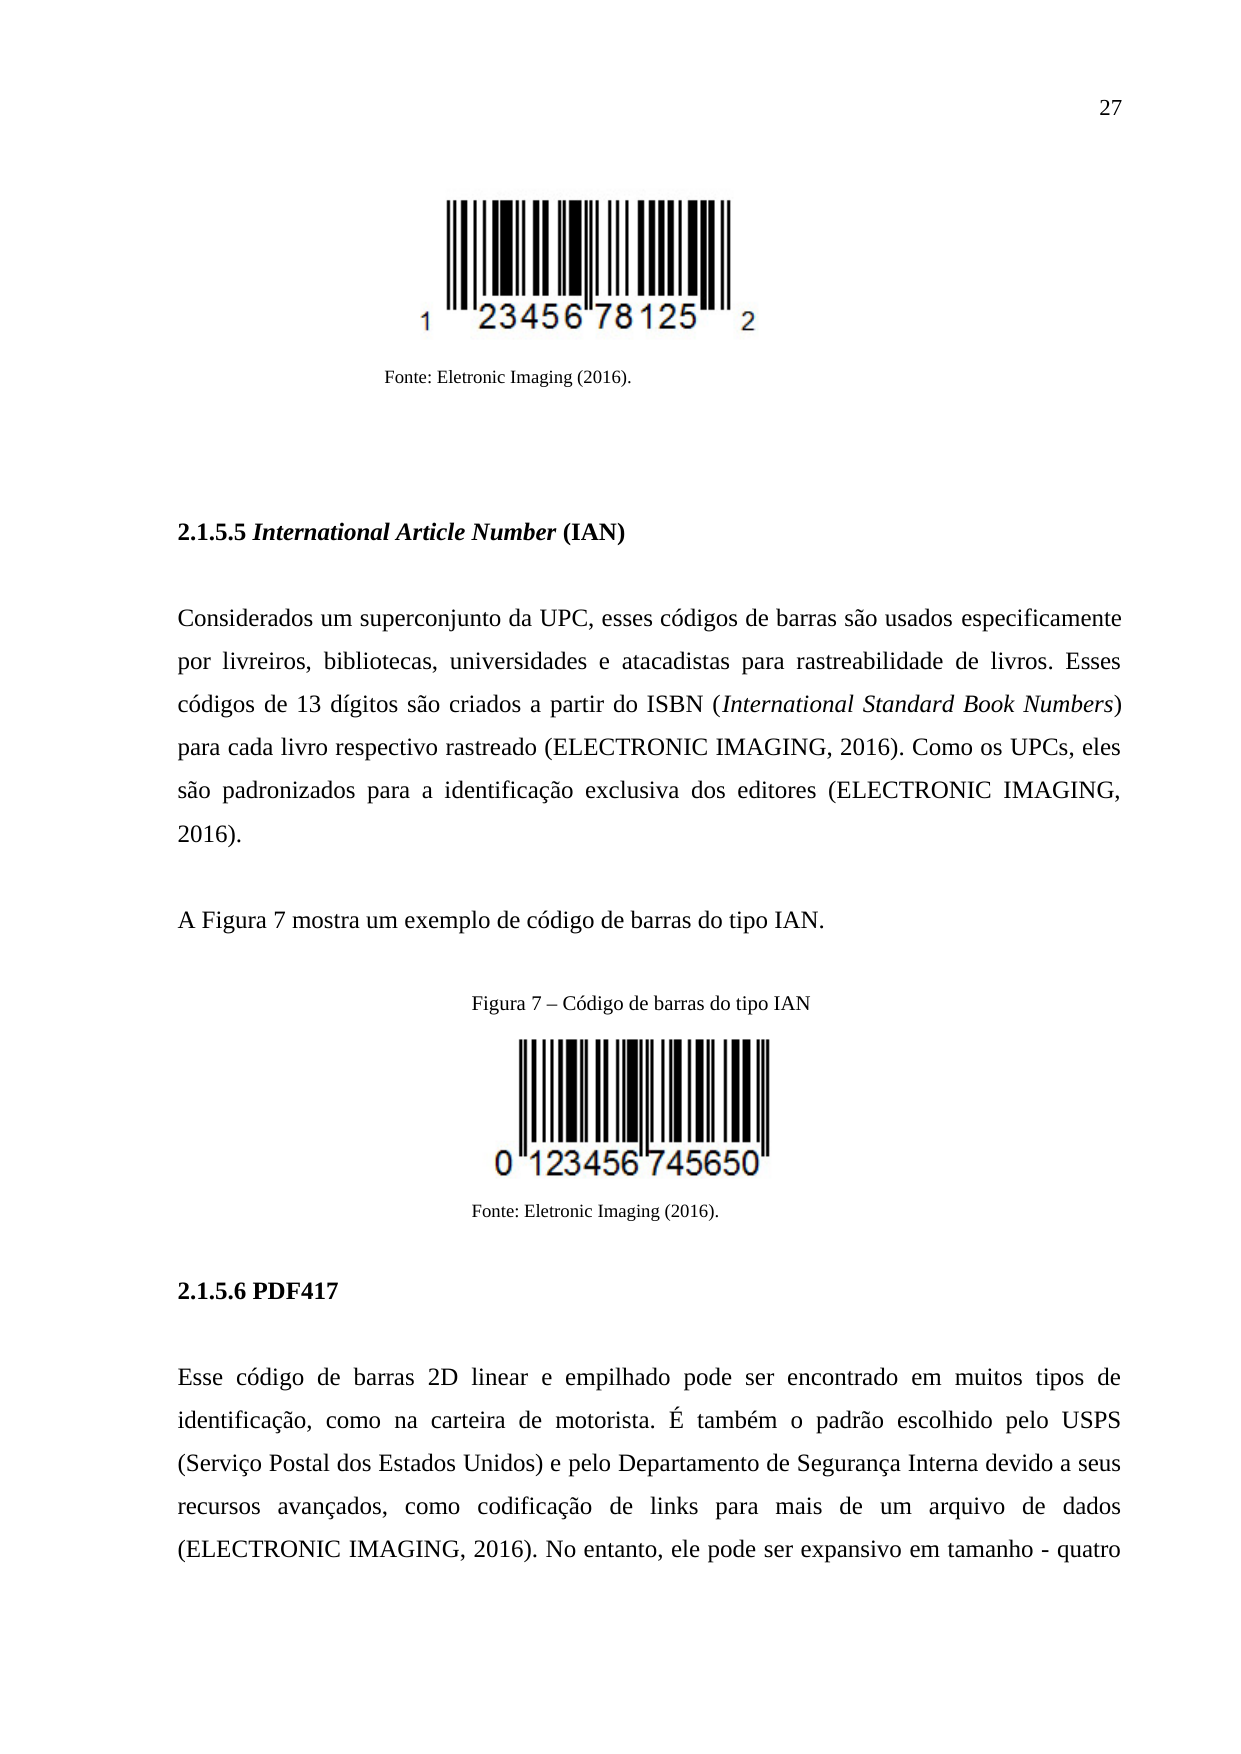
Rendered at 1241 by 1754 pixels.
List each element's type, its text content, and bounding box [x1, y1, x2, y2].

subtitle International Article Number (IAN) [177, 517, 1122, 546]
text Figura 7 – Código de barras do tipo IAN [471, 991, 1122, 1015]
picture [471, 1027, 796, 1201]
subtitle PDF417 [177, 1276, 1122, 1304]
text A Figura 7 mostra um exemplo de código de barras do tipo IAN. [177, 905, 1122, 934]
text Fonte: Eletronic Imaging (2016). [471, 1200, 1122, 1222]
picture [383, 177, 790, 354]
text Fonte: Eletronic Imaging (2016). [384, 366, 1122, 387]
text Considerados um superconjunto da UPC, esses códigos de barras são usados ​​especificamente por livreiros, bibliotecas, universidades e atacadistas para rastreabilidade de livros. Esses códigos de 13 dígitos são criados a partir do ISBN (International Standard Book Numbers) para cada livro respectivo rastreado (ELECTRONIC IMAGING, 2016). Como os UPCs, eles são padronizados para a identificação exclusiva dos editores (ELECTRONIC IMAGING, 2016). [177, 603, 1122, 847]
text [177, 1362, 1122, 1563]
